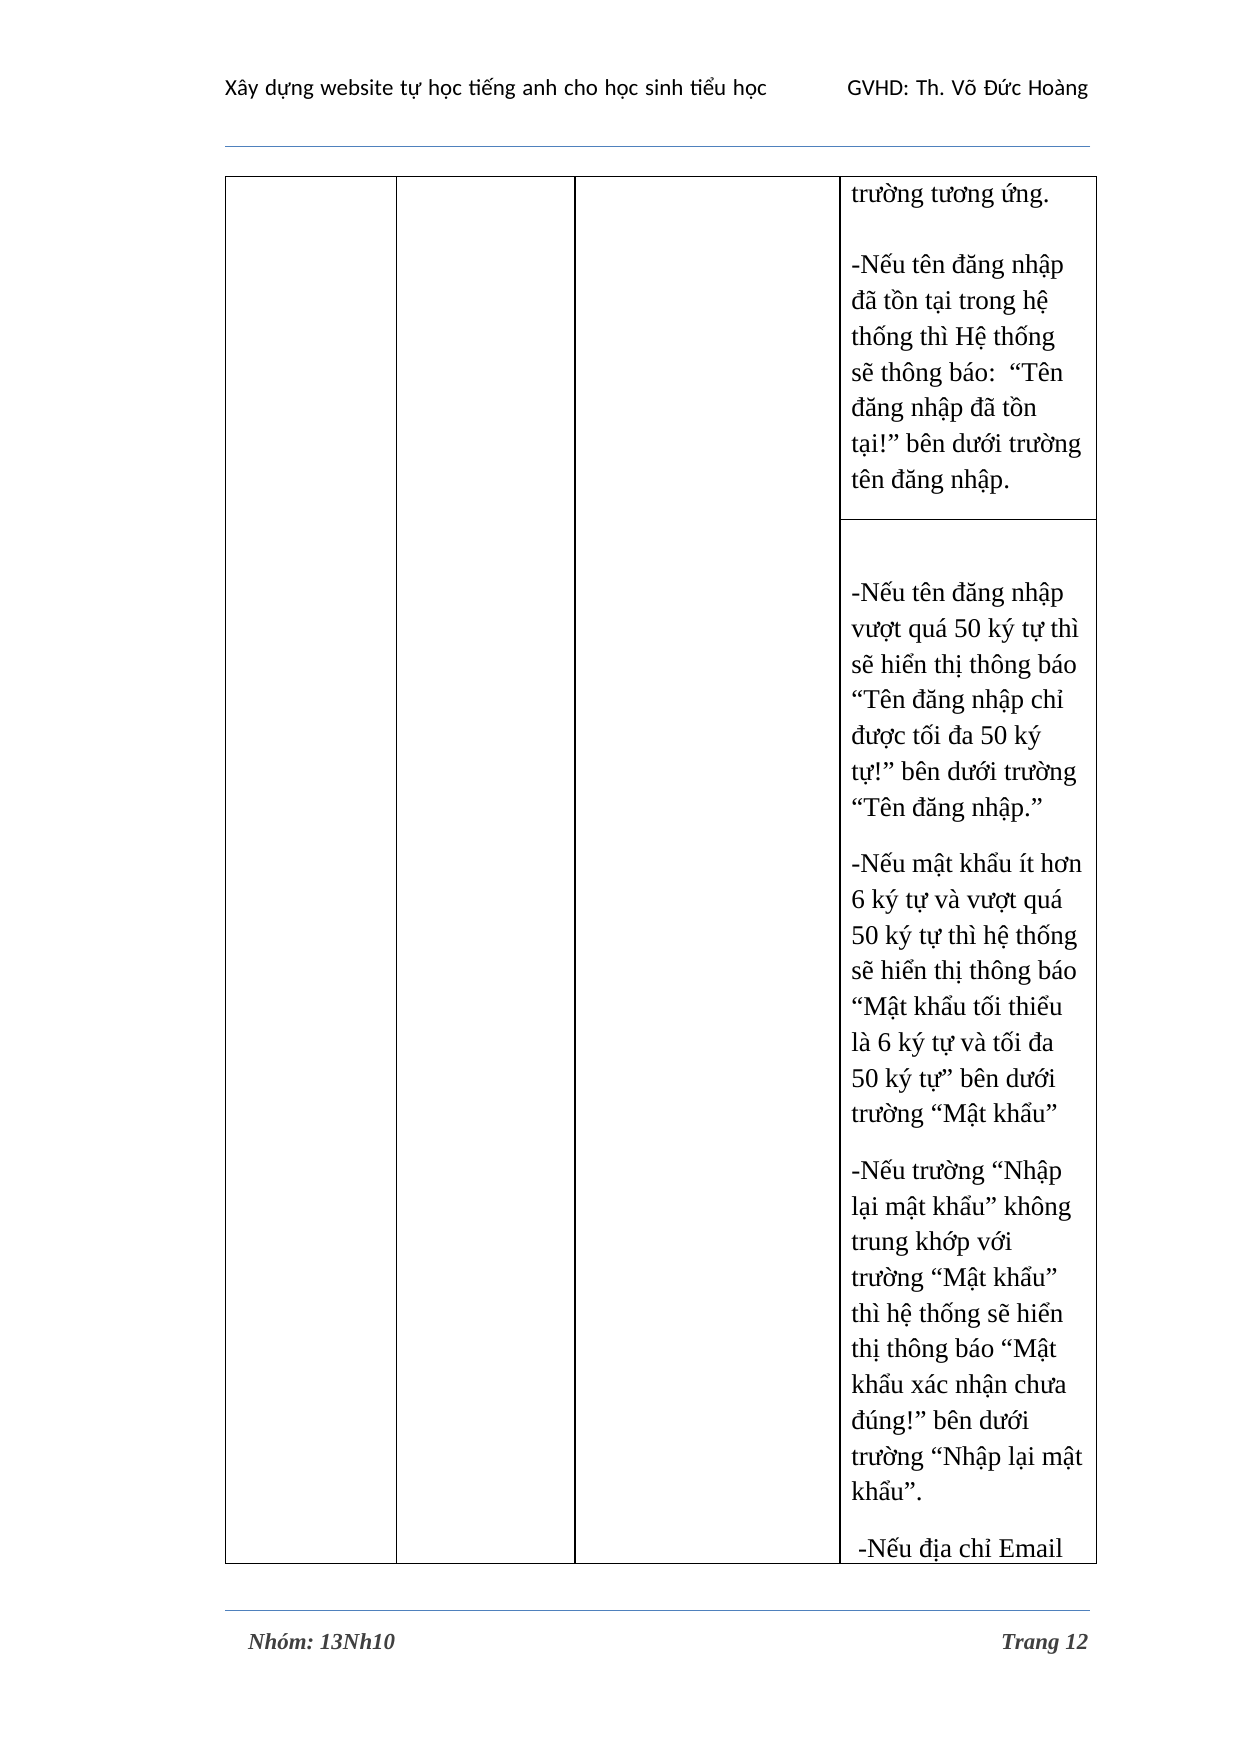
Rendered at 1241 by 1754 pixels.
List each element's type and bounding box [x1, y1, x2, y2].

table_cell [841, 520, 1096, 1563]
table_cell [576, 177, 839, 1563]
table_cell [397, 177, 574, 1563]
table_cell [226, 177, 396, 1563]
table_cell [841, 177, 1096, 519]
